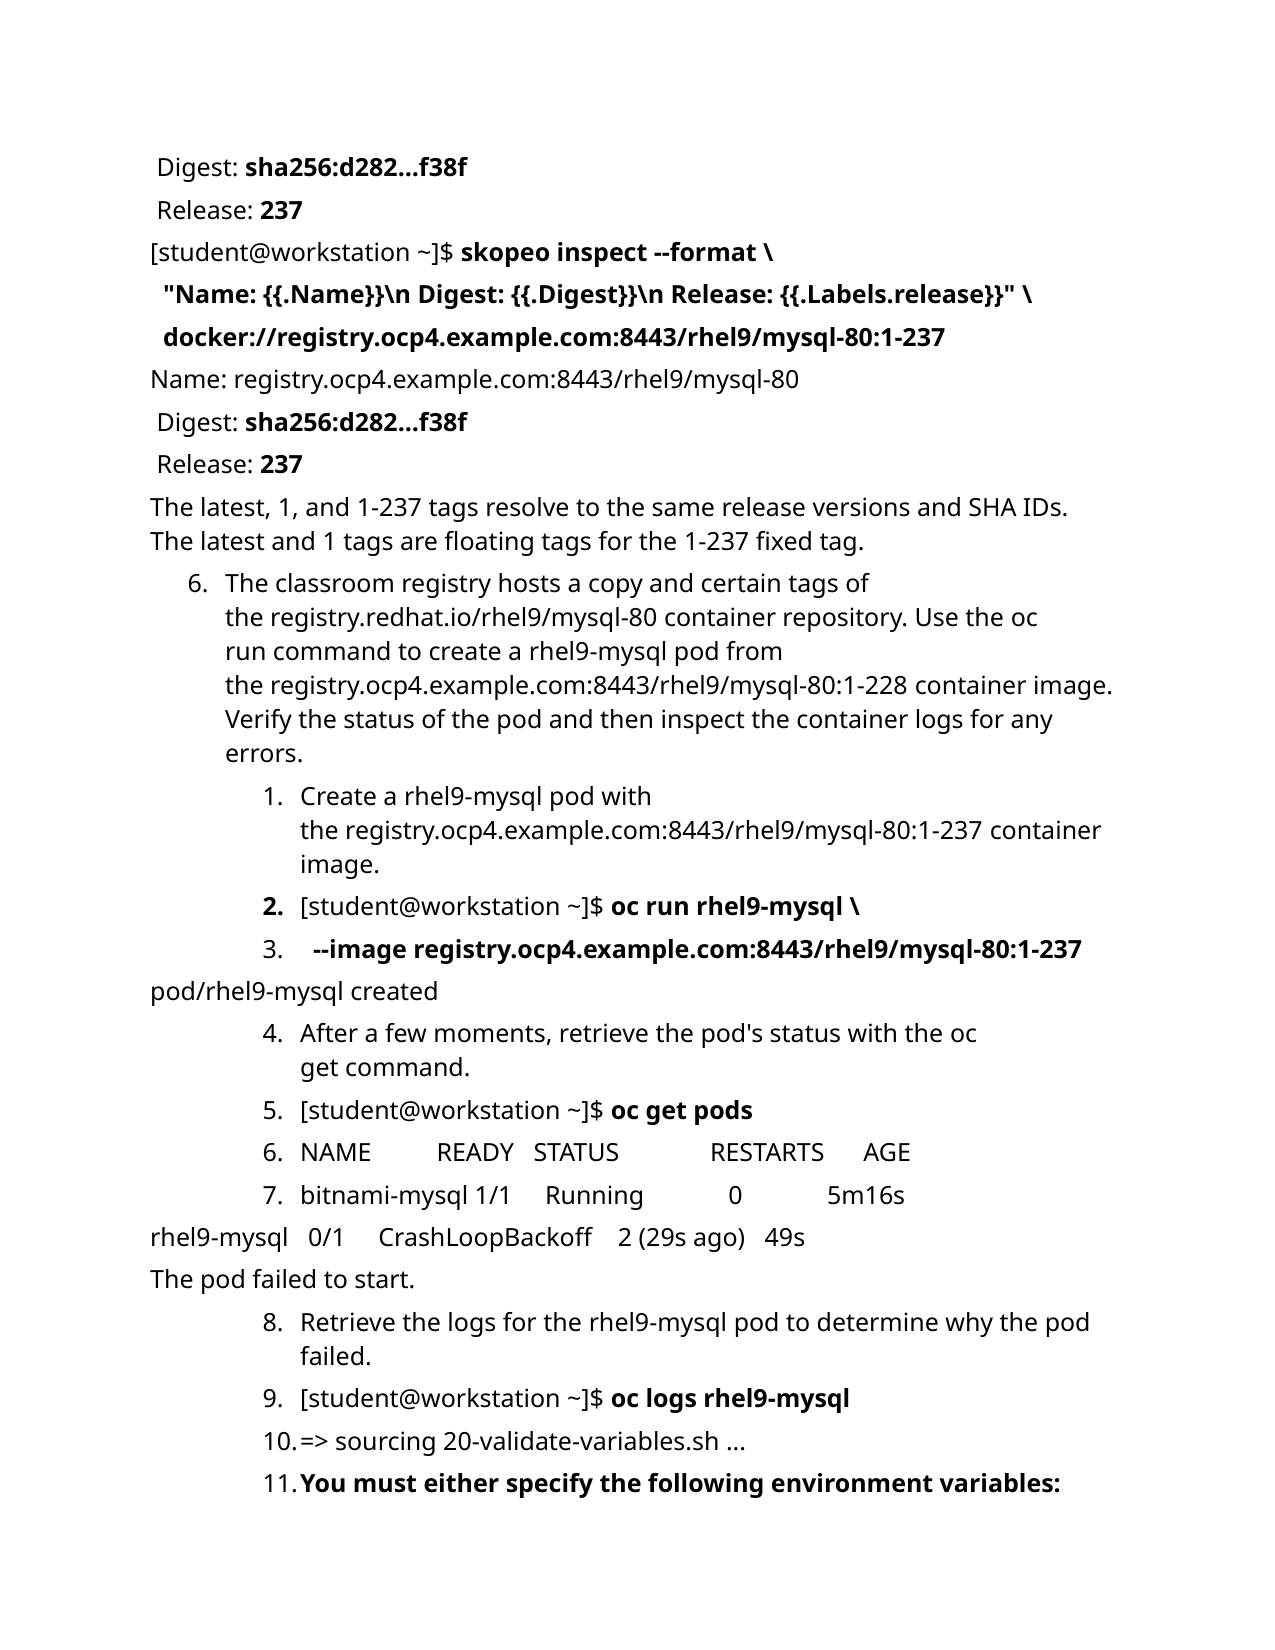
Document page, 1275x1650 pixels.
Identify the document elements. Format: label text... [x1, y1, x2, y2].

text Digest: sha256:d282...f38f [150, 150, 1125, 184]
list [student@workstation ~]$ oc run rhel9-mysql \ [262, 889, 1125, 923]
text Digest: sha256:d282...f38f [150, 404, 1125, 438]
list bitnami-mysql 1/1 Running 0 5m16s [262, 1177, 1125, 1211]
list The classroom registry hosts a copy and certain tags of the registry.redhat.io/rhel9/mysql-80 container repository. Use the oc run command to create a rhel9-mysql pod from the registry.ocp4.example.com:8443/rhel9/mysql-80:1-228 container image. Verify the status of the pod and then inspect the container logs for any errors. [187, 566, 1125, 770]
text The latest, 1, and 1-237 tags resolve to the same release versions and SHA IDs. The latest and 1 tags are floating tags for the 1-237 fixed tag. [150, 489, 1125, 557]
list Retrieve the logs for the rhel9-mysql pod to determine why the pod failed. [262, 1304, 1125, 1373]
list NAME READY STATUS RESTARTS AGE [262, 1135, 1125, 1169]
text Release: 237 [150, 447, 1125, 481]
text rhel9-mysql 0/1 CrashLoopBackoff 2 (29s ago) 49s [150, 1220, 1125, 1254]
list --image registry.ocp4.example.com:8443/rhel9/mysql-80:1-237 [262, 931, 1125, 965]
text The pod failed to start. [150, 1262, 1125, 1296]
text [student@workstation ~]$ skopeo inspect --format \ [150, 235, 1125, 269]
text Release: 237 [150, 192, 1125, 226]
list [student@workstation ~]$ oc logs rhel9-mysql [262, 1381, 1125, 1415]
list [student@workstation ~]$ oc get pods [262, 1092, 1125, 1127]
list After a few moments, retrieve the pod's status with the oc get command. [262, 1016, 1125, 1084]
list Create a rhel9-mysql pod with the registry.ocp4.example.com:8443/rhel9/mysql-80:1-237 container image. [262, 778, 1125, 881]
list => sourcing 20-validate-variables.sh ... [262, 1423, 1125, 1457]
text docker://registry.ocp4.example.com:8443/rhel9/mysql-80:1-237 [150, 319, 1125, 354]
text Name: registry.ocp4.example.com:8443/rhel9/mysql-80 [150, 362, 1125, 396]
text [150, 277, 1125, 311]
list You must either specify the following environment variables: [262, 1466, 1125, 1500]
text pod/rhel9-mysql created [150, 974, 1125, 1008]
